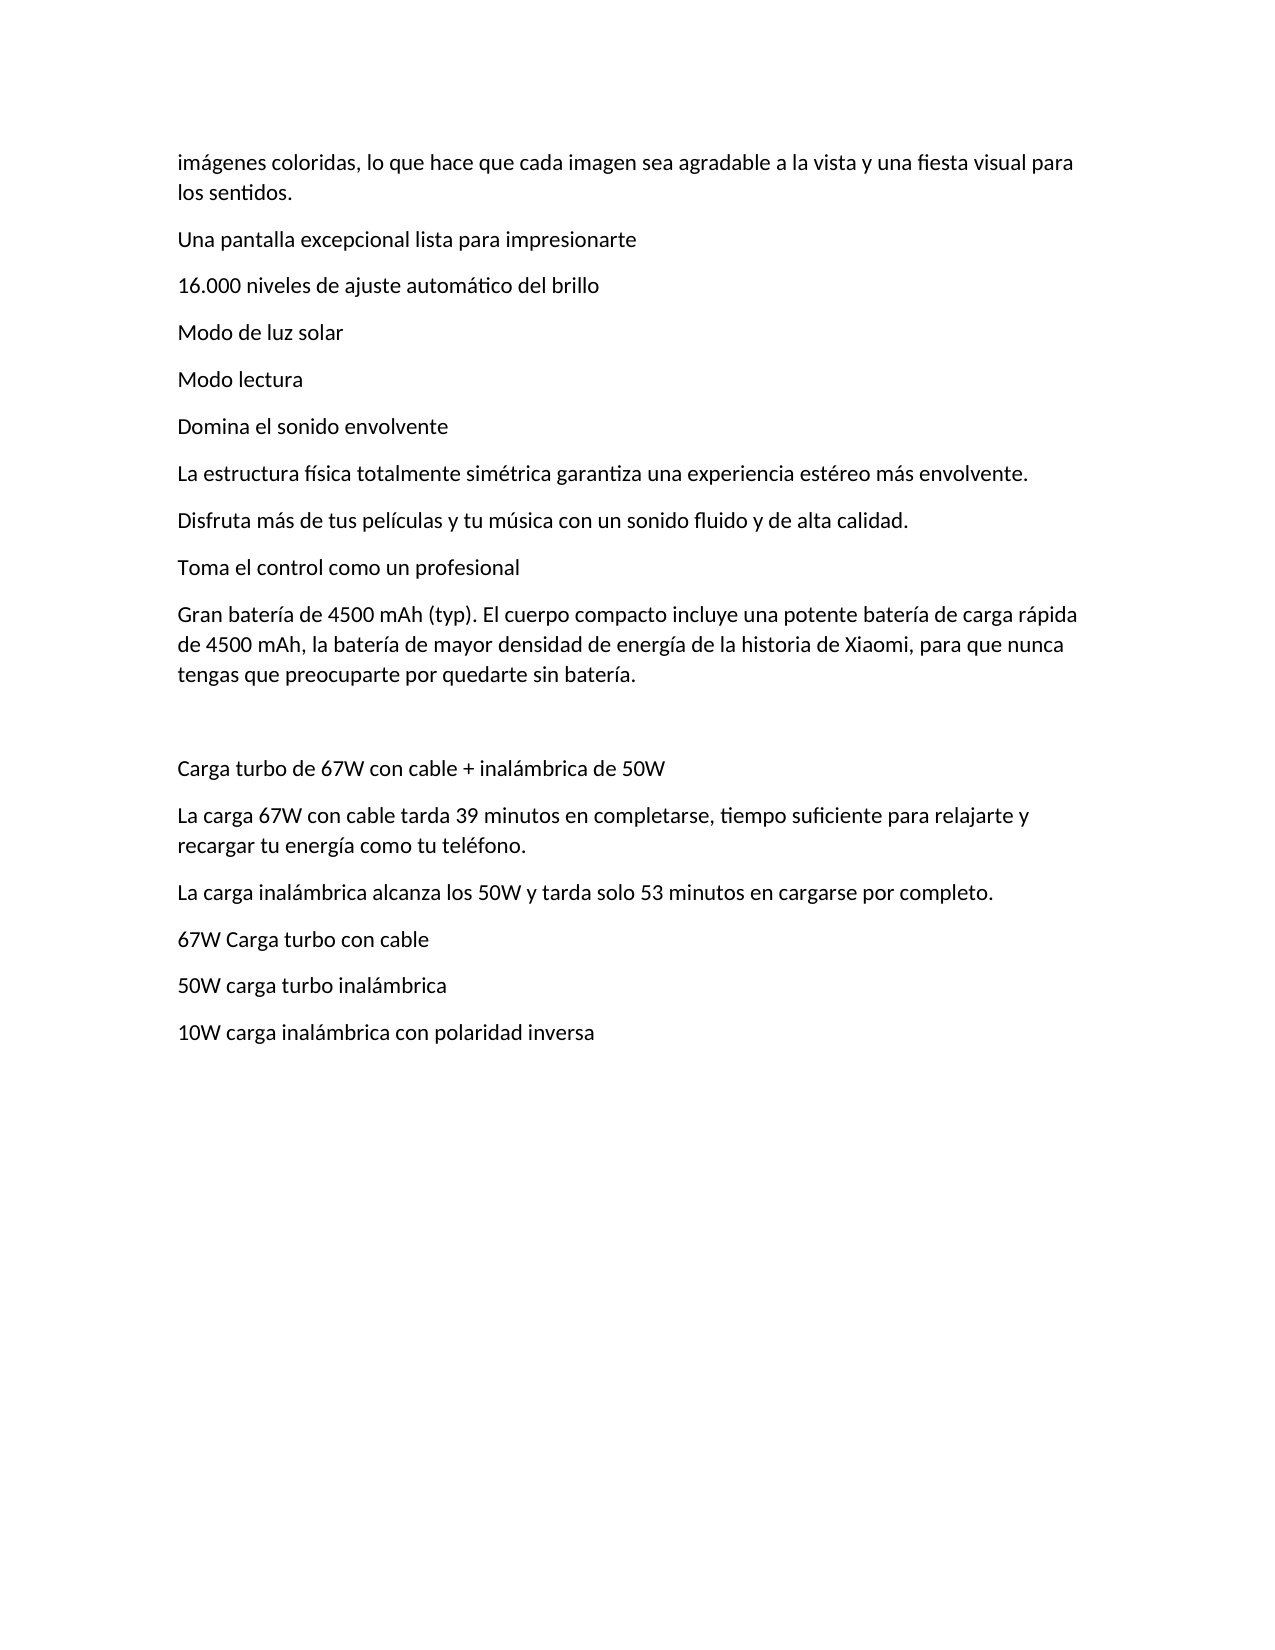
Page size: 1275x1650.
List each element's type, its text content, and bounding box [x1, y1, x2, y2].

text 50W carga turbo inalámbrica [177, 972, 1098, 999]
text La estructura física totalmente simétrica garantiza una experiencia estéreo más envolvente. [177, 459, 1098, 487]
text La carga inalámbrica alcanza los 50W y tarda solo 53 minutos en cargarse por completo. [177, 878, 1098, 906]
text Disfruta más de tus películas y tu música con un sonido fluido y de alta calidad. [177, 506, 1098, 534]
text Una pantalla excepcional lista para impresionarte [177, 225, 1098, 253]
text Modo de luz solar [177, 318, 1098, 346]
text Modo lectura [177, 365, 1098, 393]
text 67W Carga turbo con cable [177, 925, 1098, 953]
text 16.000 niveles de ajuste automático del brillo [177, 272, 1098, 299]
text 10W carga inalámbrica con polaridad inversa [177, 1018, 1098, 1046]
text Domina el sonido envolvente [177, 412, 1098, 440]
text La carga 67W con cable tarda 39 minutos en completarse, tiempo suficiente para relajarte y recargar tu energía como tu teléfono. [177, 801, 1098, 859]
text Gran batería de 4500 mAh (typ). El cuerpo compacto incluye una potente batería de carga rápida de 4500 mAh, la batería de mayor densidad de energía de la historia de Xiaomi, para que nunca tengas que preocuparte por quedarte sin batería. [177, 600, 1098, 688]
text Carga turbo de 67W con cable + inalámbrica de 50W [177, 754, 1098, 782]
text Toma el control como un profesional [177, 553, 1098, 581]
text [177, 148, 1098, 206]
